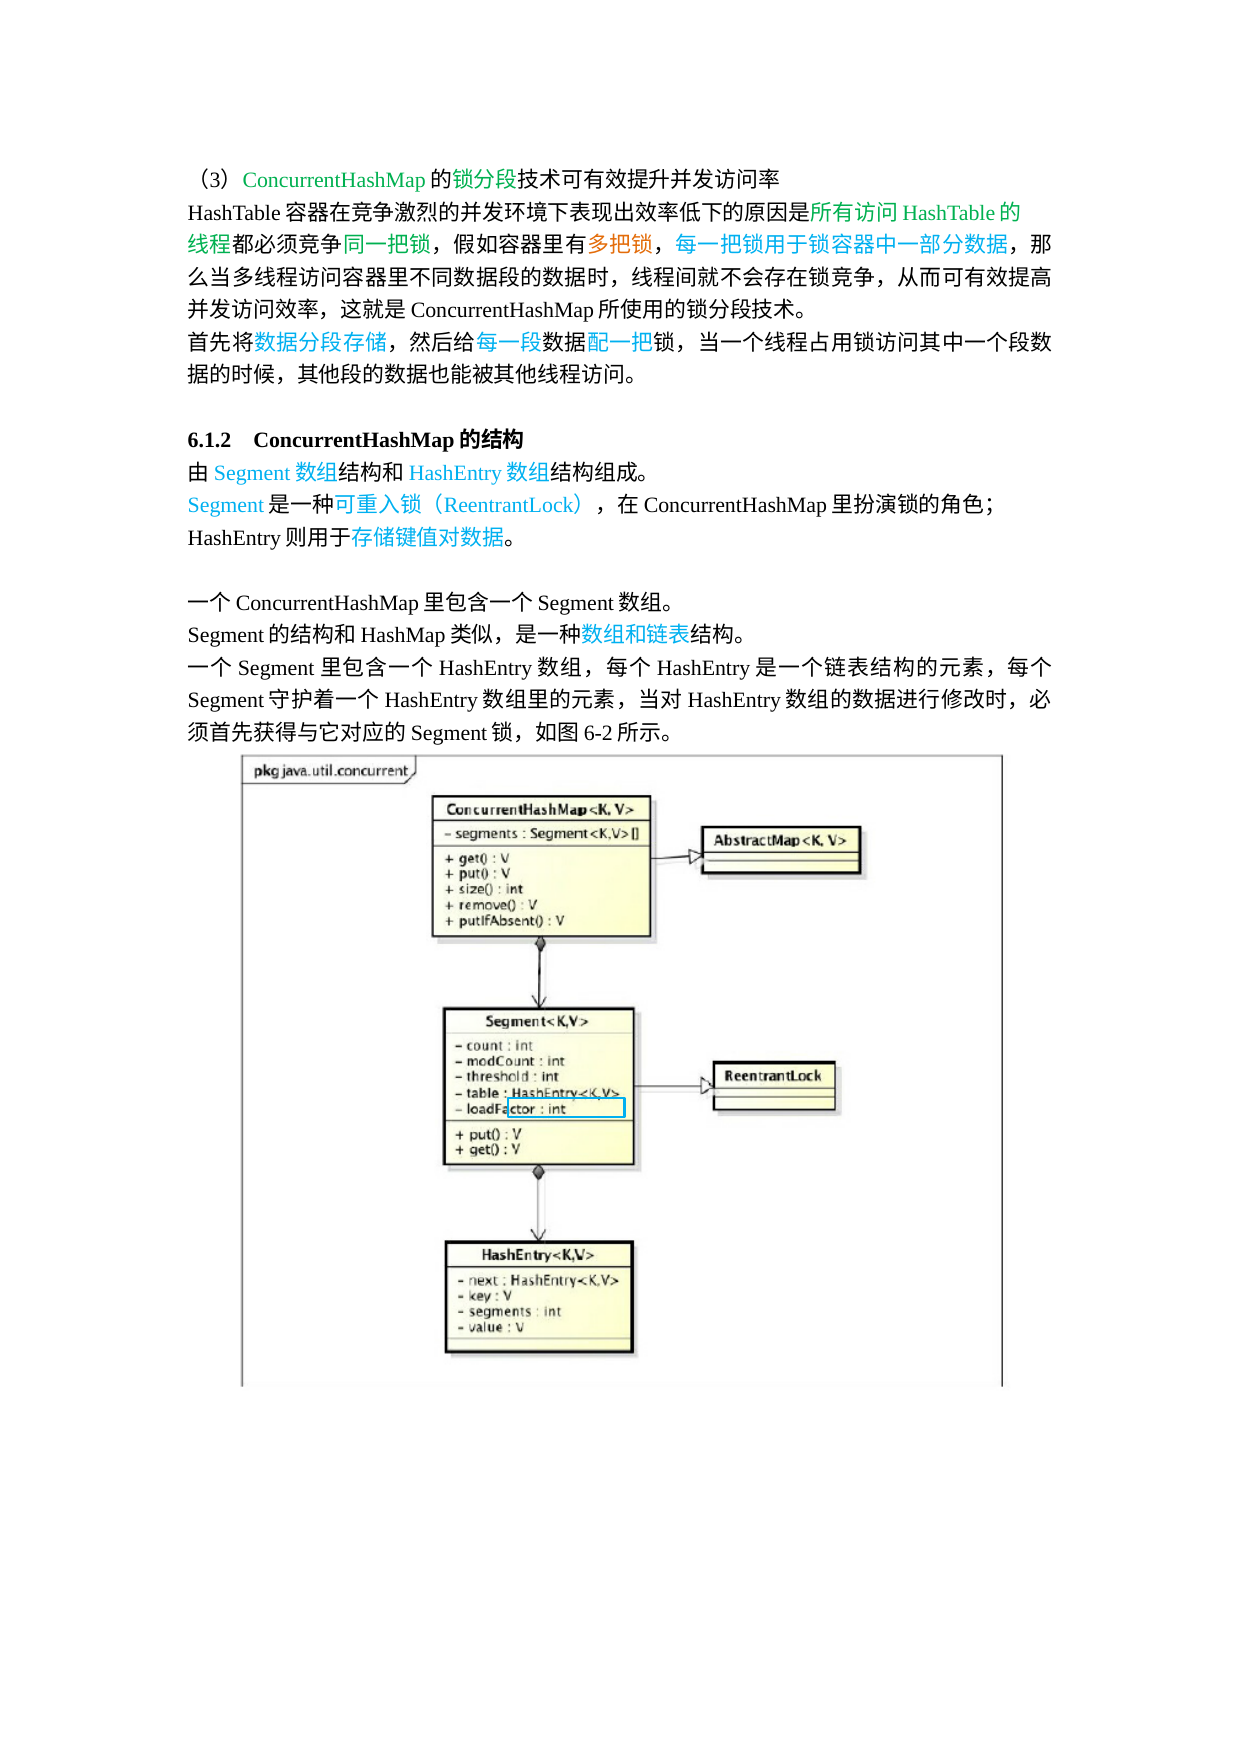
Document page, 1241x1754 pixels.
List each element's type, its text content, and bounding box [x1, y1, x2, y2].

text HashEntry则用于存储键值对数据。 [187, 519, 1053, 552]
picture [226, 747, 1014, 1404]
text 一个Segment里包含一个HashEntry数组，每个HashEntry是一个链表结构的元素，每个Segment守护着一个HashEntry数组里的元素，当对HashEntry数组的数据进行修改时，必须首先获得与它对应的Segment锁，如图6-2所示。 [187, 649, 1053, 747]
text 线程都必须竞争同一把锁，假如容器里有多把锁，每一把锁用于锁容器中一部分数据，那么当多线程访问容器里不同数据段的数据时，线程间就不会存在锁竞争，从而可有效提高并发访问效率，这就是ConcurrentHashMap所使用的锁分段技术。 [187, 227, 1053, 324]
text （3）ConcurrentHashMap的锁分段技术可有效提升并发访问率 [187, 162, 1053, 194]
text 首先将数据分段存储，然后给每一段数据配一把锁，当一个线程占用锁访问其中一个段数据的时候，其他段的数据也能被其他线程访问。 [187, 324, 1053, 389]
text 一个ConcurrentHashMap里包含一个Segment数组。 [187, 584, 1053, 617]
text Segment是一种可重入锁（ReentrantLock），在ConcurrentHashMap里扮演锁的角色； [187, 487, 1053, 519]
text Segment的结构和HashMap类似，是一种数组和链表结构。 [187, 617, 1053, 649]
text HashTable容器在竞争激烈的并发环境下表现出效率低下的原因是所有访问HashTable的 [187, 194, 1053, 227]
text 6.1.2 ConcurrentHashMap的结构 [187, 422, 1053, 454]
text 由Segment数组结构和HashEntry数组结构组成。 [187, 454, 1053, 487]
